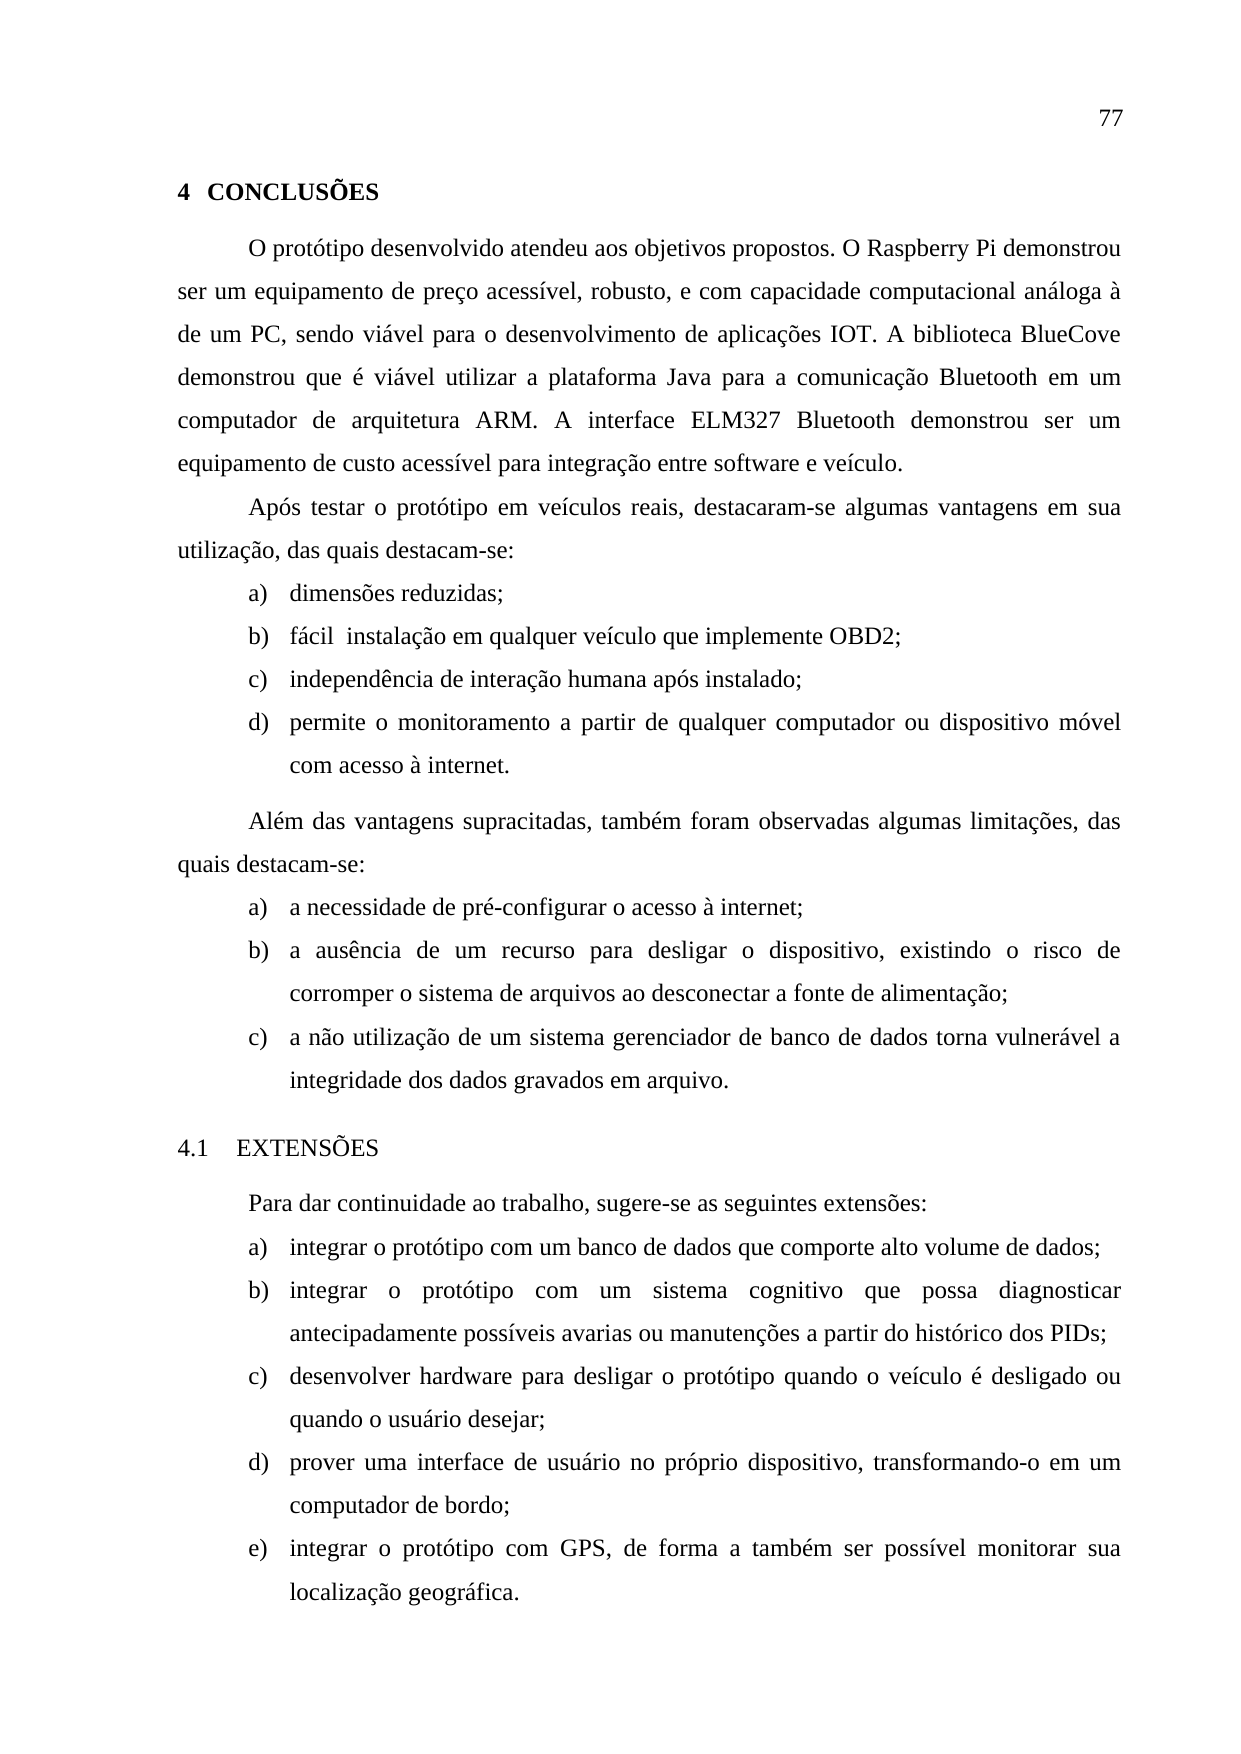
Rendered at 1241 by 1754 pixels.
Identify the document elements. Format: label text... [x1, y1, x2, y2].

subtitle CONCLUSÕES [177, 177, 1122, 206]
list integrar o protótipo com um sistema cognitivo que possa diagnosticar antecipadamente possíveis avarias ou manutenções a partir do histórico dos PIDs; [248, 1275, 1122, 1347]
text O protótipo desenvolvido atendeu aos objetivos propostos. O Raspberry Pi demonstrou ser um equipamento de preço acessível, robusto, e com capacidade computacional análoga à de um PC, sendo viável para o desenvolvimento de aplicações IOT. A biblioteca BlueCove demonstrou que é viável utilizar a plataforma Java para a comunicação Bluetooth em um computador de arquitetura ARM. A interface ELM327 Bluetooth demonstrou ser um equipamento de custo acessível para integração entre software e veículo. [177, 233, 1122, 477]
list a ausência de um recurso para desligar o dispositivo, existindo o risco de corromper o sistema de arquivos ao desconectar a fonte de alimentação; [248, 935, 1122, 1007]
subtitle EXTENSÕES [177, 1133, 1122, 1162]
list prover uma interface de usuário no próprio dispositivo, transformando-o em um computador de bordo; [248, 1447, 1122, 1519]
list fácil instalação em qualquer veículo que implemente OBD2; [248, 621, 1122, 650]
text Além das vantagens supracitadas, também foram observadas algumas limitações, das quais destacam-se: [177, 806, 1122, 878]
text Após testar o protótipo em veículos reais, destacaram-se algumas vantagens em sua utilização, das quais destacam-se: [177, 492, 1122, 563]
list independência de interação humana após instalado; [248, 664, 1122, 693]
list a não utilização de um sistema gerenciador de banco de dados torna vulnerável a integridade dos dados gravados em arquivo. [248, 1022, 1122, 1093]
text Para dar continuidade ao trabalho, sugere-se as seguintes extensões: [177, 1188, 1122, 1217]
list desenvolver hardware para desligar o protótipo quando o veículo é desligado ou quando o usuário desejar; [248, 1361, 1122, 1433]
list dimensões reduzidas; [248, 578, 1122, 607]
list integrar o protótipo com um banco de dados que comporte alto volume de dados; [248, 1232, 1122, 1260]
list permite o monitoramento a partir de qualquer computador ou dispositivo móvel com acesso à internet. [248, 707, 1122, 779]
list integrar o protótipo com GPS, de forma a também ser possível monitorar sua localização geográfica. [248, 1533, 1122, 1605]
list a necessidade de pré-configurar o acesso à internet; [248, 892, 1122, 921]
